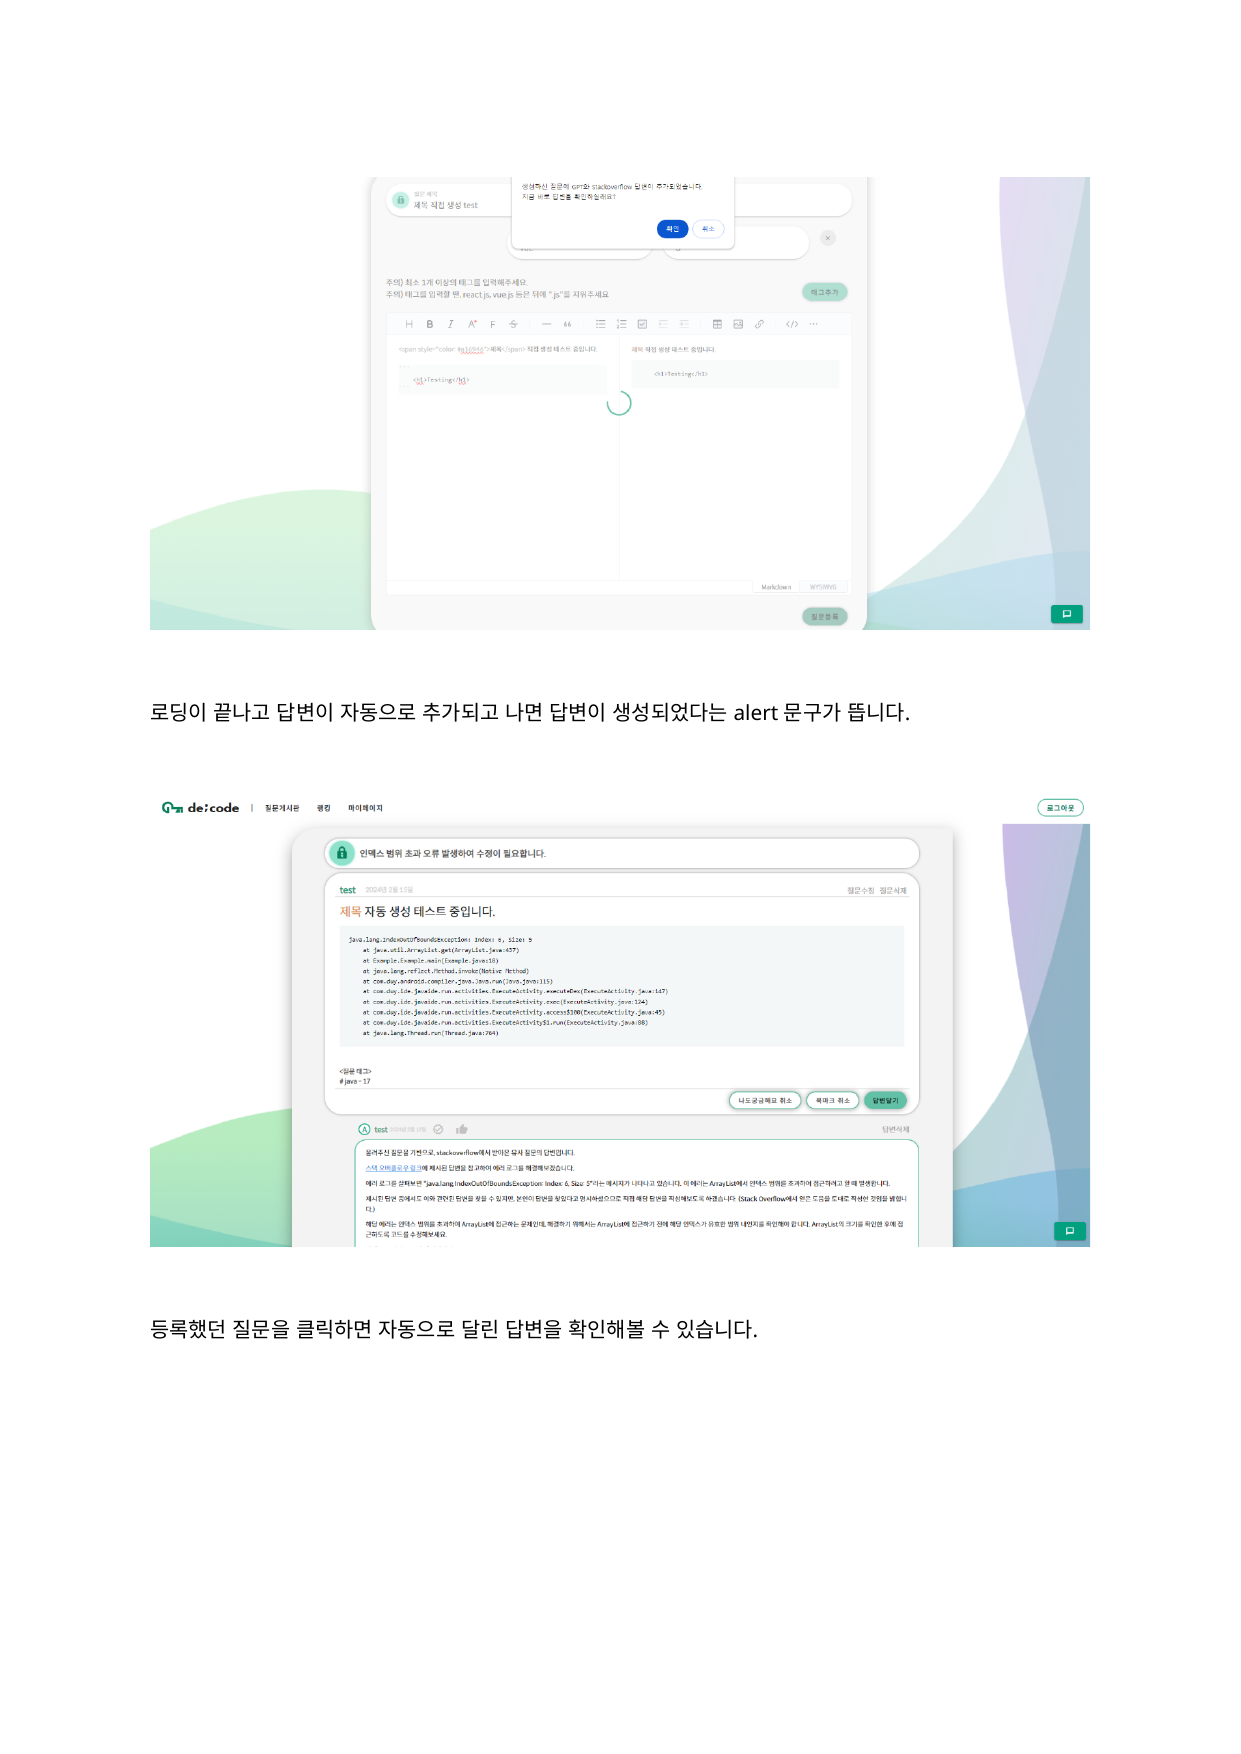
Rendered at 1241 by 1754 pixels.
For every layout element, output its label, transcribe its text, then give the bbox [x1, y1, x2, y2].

text 로딩이 끝나고 답변이 자동으로 추가되고 나면 답변이 생성되었다는 alert 문구가 뜹니다. [150, 696, 1090, 726]
picture [150, 177, 1091, 630]
text 등록했던 질문을 클릭하면 자동으로 달린 답변을 확인해볼 수 있습니다. [150, 1313, 1090, 1343]
picture [150, 792, 1091, 1247]
